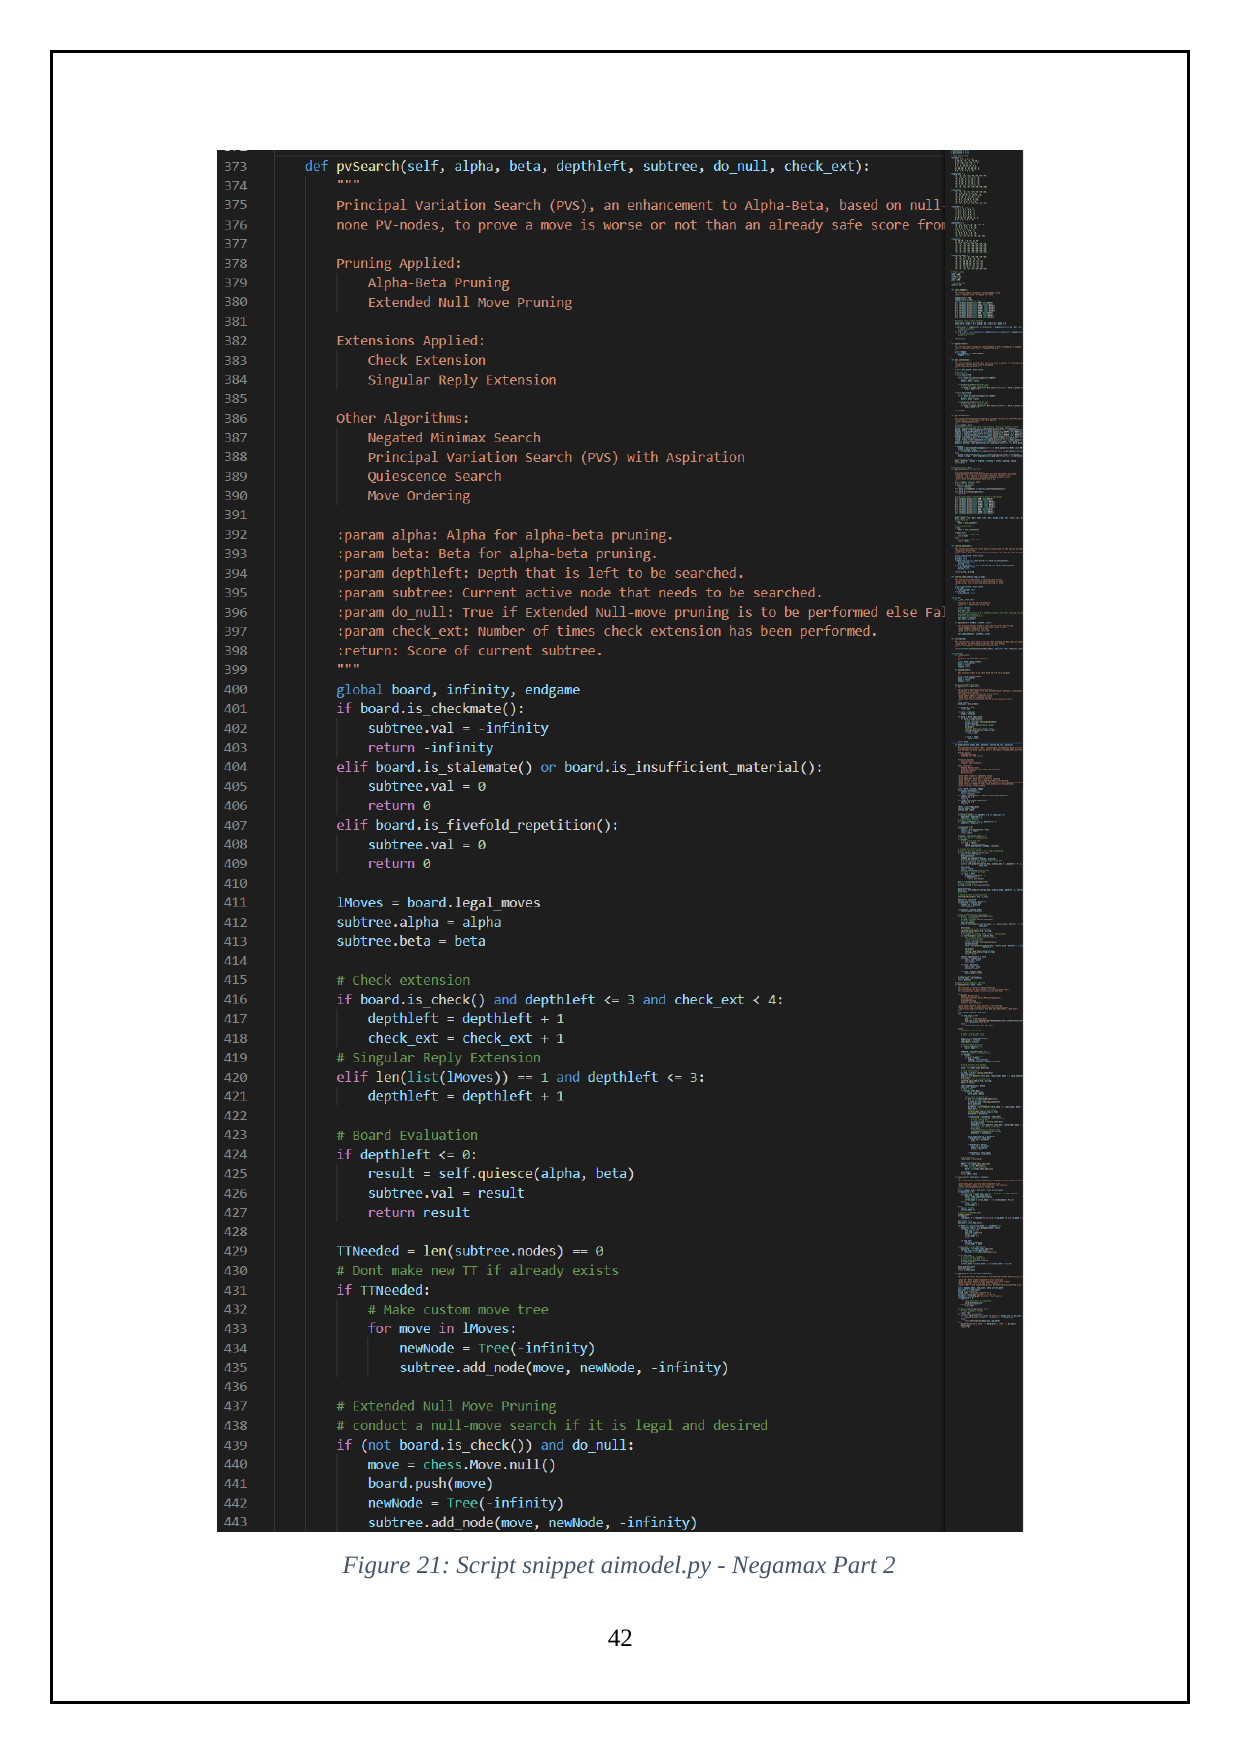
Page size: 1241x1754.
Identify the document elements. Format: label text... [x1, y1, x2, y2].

picture [217, 150, 1024, 1532]
text Figure 21: Script snippet aimodel.py - Negamax Part 2 [187, 1551, 1053, 1579]
